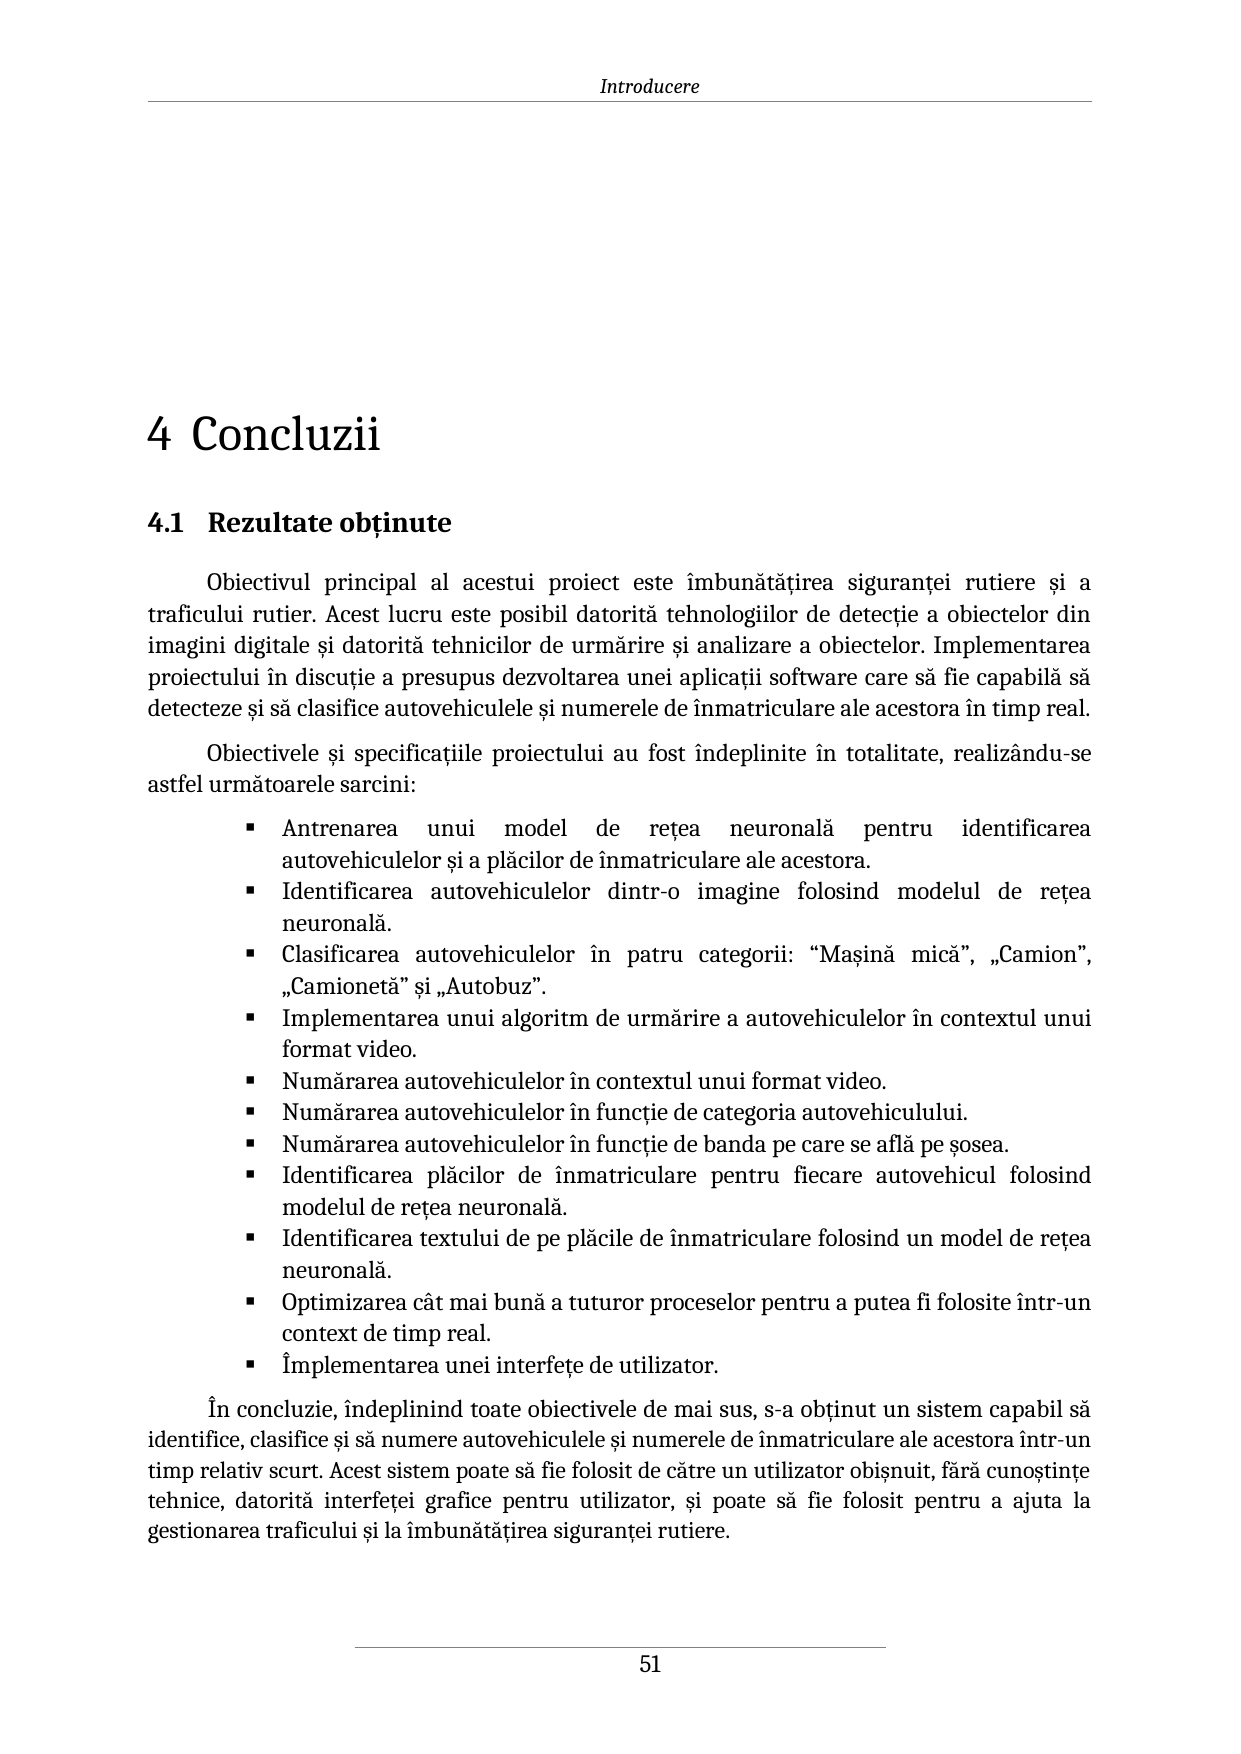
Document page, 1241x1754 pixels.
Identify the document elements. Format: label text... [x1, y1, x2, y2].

list Identificarea plăcilor de înmatriculare pentru fiecare autovehicul folosind modelul de rețea neuronală. [244, 1161, 1092, 1222]
list Identificarea autovehiculelor dintr-o imagine folosind modelul de rețea neuronală. [244, 877, 1092, 937]
list Numărarea autovehiculelor în funcție de categoria autovehiculului. [244, 1098, 1092, 1127]
list Identificarea textului de pe plăcile de înmatriculare folosind un model de rețea neuronală. [244, 1224, 1092, 1285]
list Implementarea unui algoritm de urmărire a autovehiculelor în contextul unui format video. [244, 1003, 1092, 1064]
list Optimizarea cât mai bună a tuturor proceselor pentru a putea fi folosite într-un context de timp real. [244, 1287, 1092, 1348]
list Numărarea autovehiculelor în contextul unui format video. [244, 1067, 1092, 1095]
list Clasificarea autovehiculelor în patru categorii: “Mașină mică”, „Camion”, „Camionetă” și „Autobuz”. [244, 940, 1092, 1001]
list Numărarea autovehiculelor în funcție de banda pe care se află pe șosea. [244, 1130, 1092, 1158]
list Antrenarea unui model de rețea neuronală pentru identificarea autovehiculelor și a plăcilor de înmatriculare ale acestora. [244, 814, 1092, 874]
text Obiectivele și specificațiile proiectului au fost îndeplinite în totalitate, realizându-se astfel următoarele sarcini: [148, 738, 1092, 799]
list Împlementarea unei interfețe de utilizator. [244, 1351, 1092, 1379]
text În concluzie, îndeplinind toate obiectivele de mai sus, s-a obținut un sistem capabil să identifice, clasifice și să numere autovehiculele și numerele de înmatriculare ale acestora într-un timp relativ scurt. Acest sistem poate să fie folosit de către un utilizator obișnuit, fără cunoștințe tehnice, datorită interfeței grafice pentru utilizator, și poate să fie folosit pentru a ajuta la gestionarea traficului și la îmbunătățirea siguranței rutiere. [148, 1395, 1092, 1545]
subtitle Rezultate obținute [148, 506, 1092, 540]
text Obiectivul principal al acestui proiect este îmbunătățirea siguranței rutiere și a traficului rutier. Acest lucru este posibil datorită tehnologiilor de detecție a obiectelor din imagini digitale și datorită tehnicilor de urmărire și analizare a obiectelor. Implementarea proiectului în discuție a presupus dezvoltarea unei aplicații software care să fie capabilă să detecteze și să clasifice autovehiculele și numerele de înmatriculare ale acestora în timp real. [148, 568, 1092, 723]
subtitle Concluzii [148, 406, 1092, 463]
